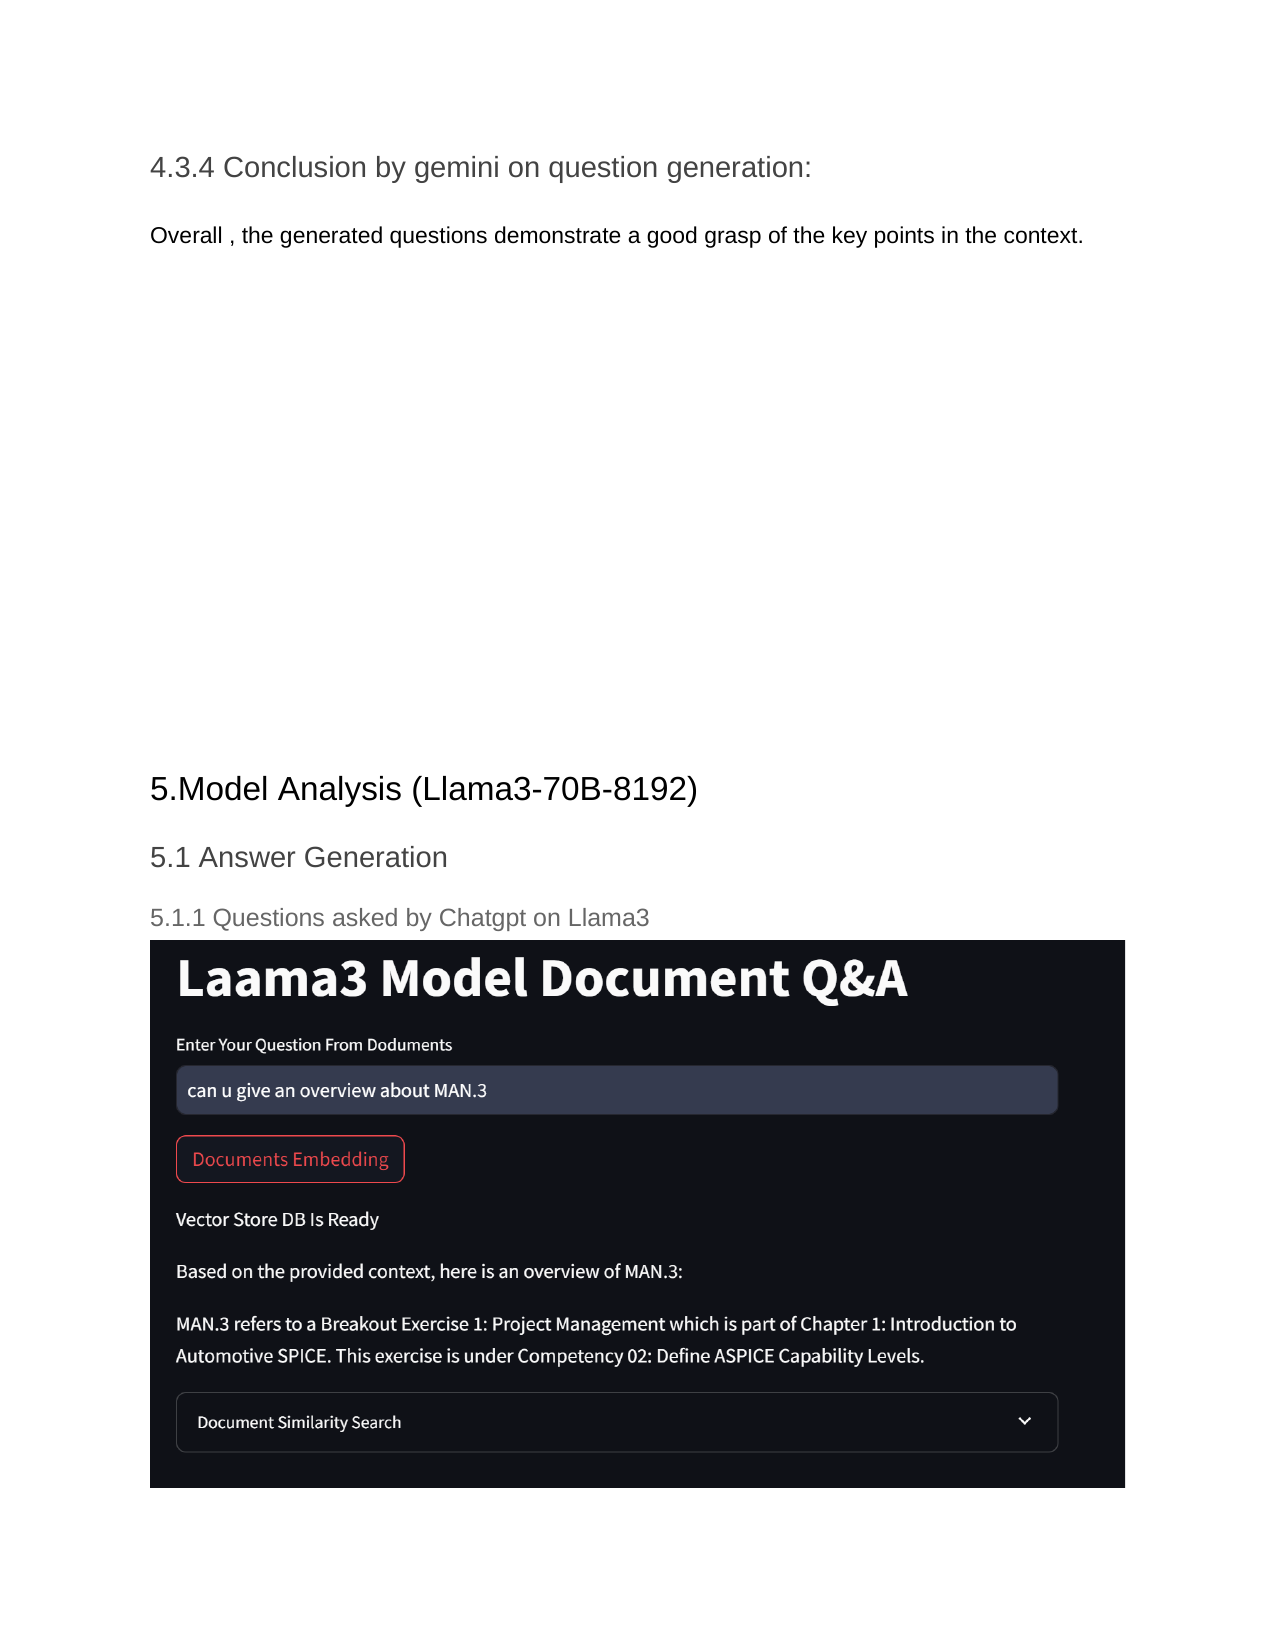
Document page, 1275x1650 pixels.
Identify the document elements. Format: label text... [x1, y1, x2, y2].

text Overall , the generated questions demonstrate a good grasp of the key points in the context. [150, 192, 1125, 248]
subtitle 4.3.4 Conclusion by gemini on question generation: [150, 150, 1125, 183]
picture [150, 940, 1125, 1488]
subtitle 5.1.1 Questions asked by Chatgpt on Llama3 [150, 903, 1125, 932]
subtitle 5.Model Analysis (Llama3-70B-8192) [150, 768, 1125, 807]
subtitle 5.1 Answer Generation [150, 840, 1125, 874]
